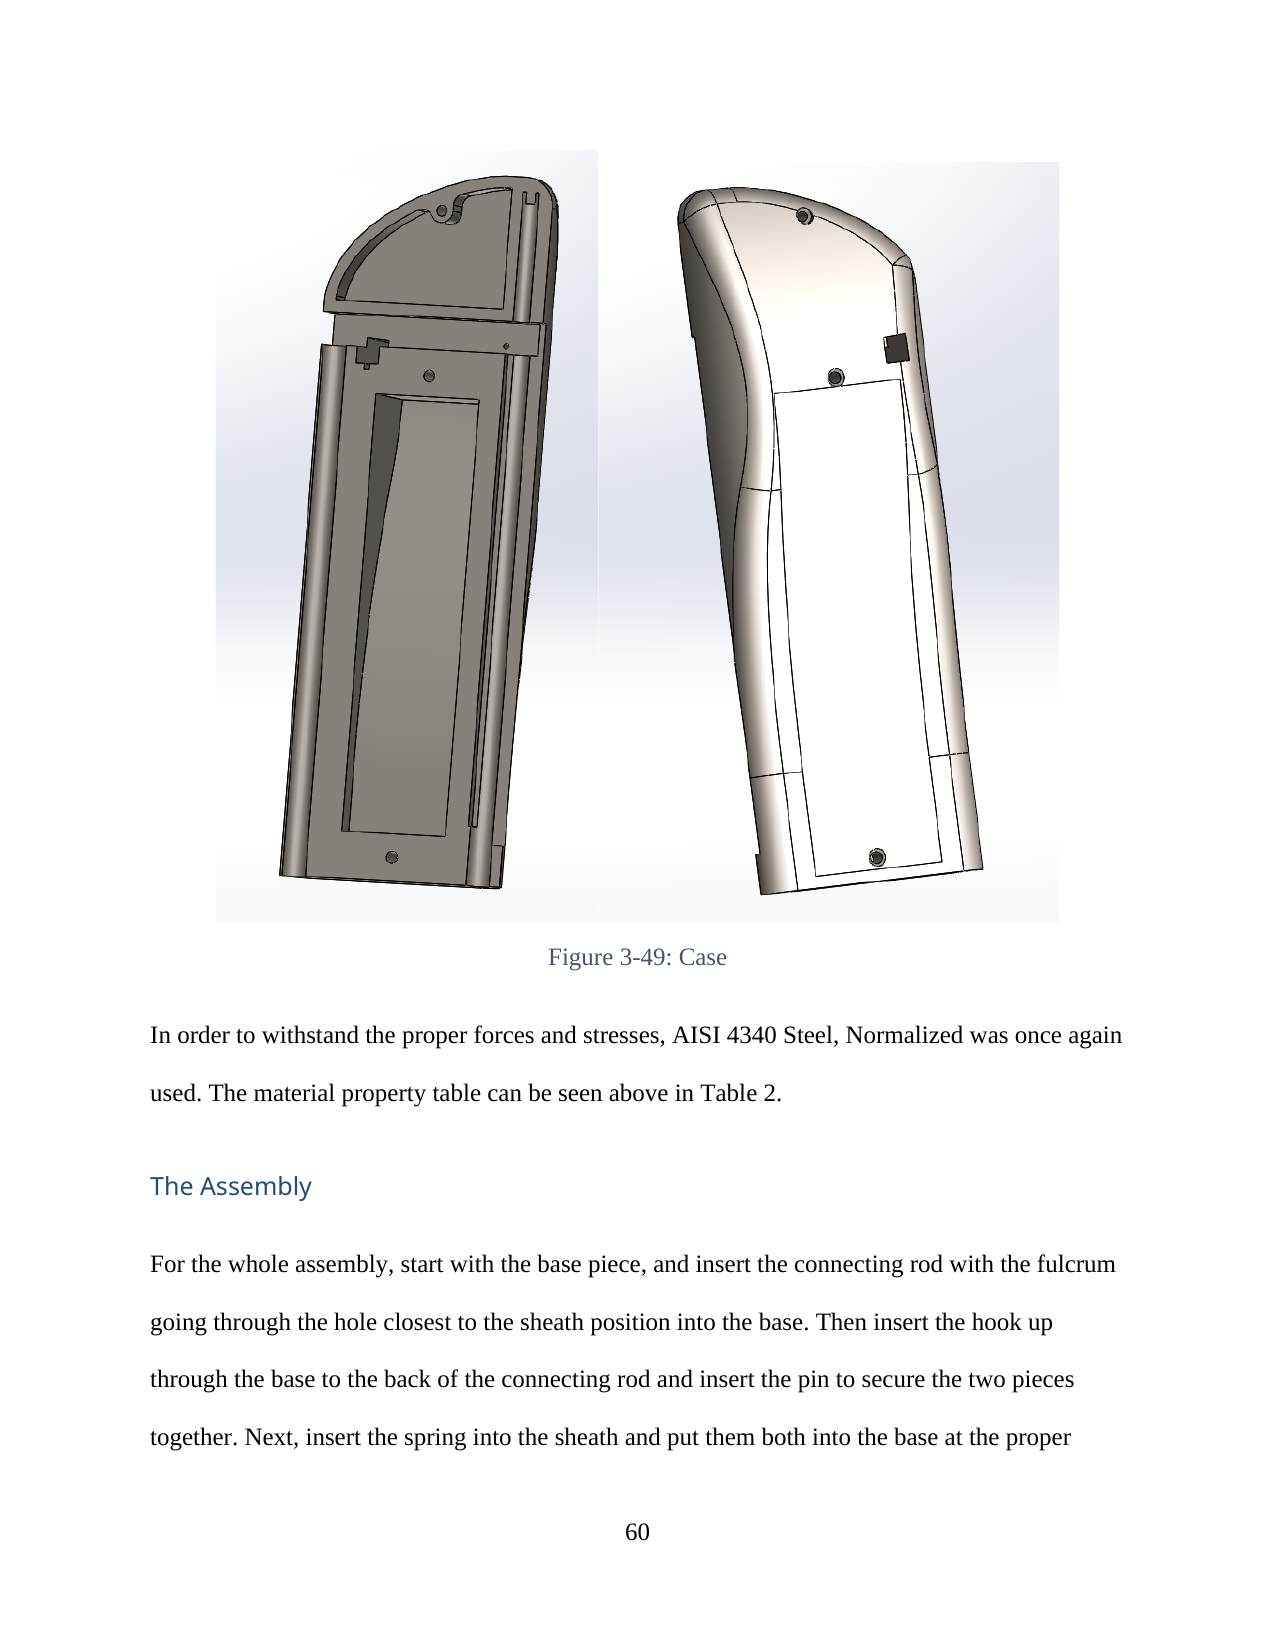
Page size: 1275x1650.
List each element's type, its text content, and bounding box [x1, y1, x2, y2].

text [150, 1249, 1125, 1451]
picture [215, 150, 1060, 922]
text In order to withstand the proper forces and stresses, AISI 4340 Steel, Normalized was once again used. The material property table can be seen above in Table 2. [150, 1020, 1125, 1107]
subtitle The Assembly [150, 1169, 1125, 1203]
